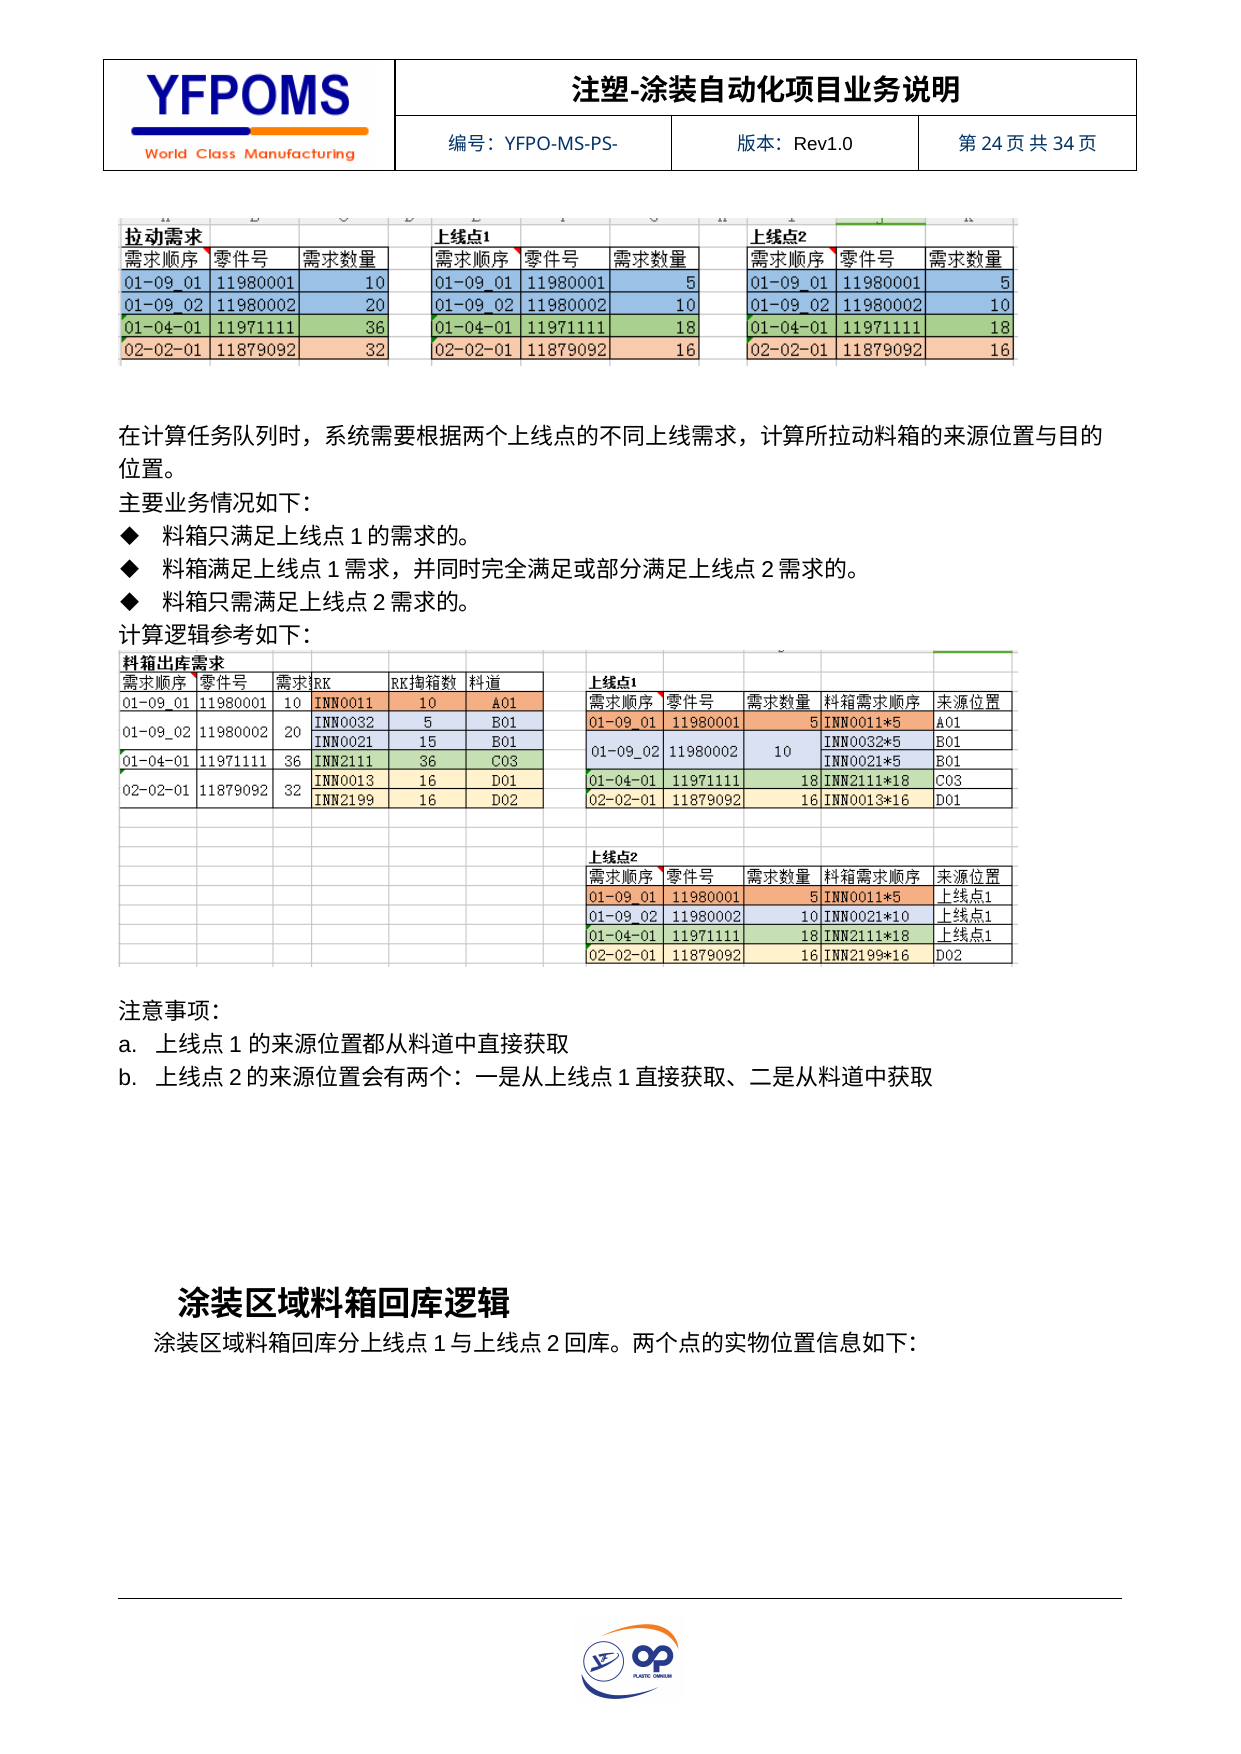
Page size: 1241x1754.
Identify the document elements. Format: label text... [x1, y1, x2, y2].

text 计算逻辑参考如下： [118, 617, 1122, 651]
list 上线点1 的来源位置都从料道中直接获取 [118, 1026, 1122, 1059]
text 在计算任务队列时，系统需要根据两个上线点的不同上线需求，计算所拉动料箱的来源位置与目的位置。 [118, 418, 1122, 484]
text 注意事项： [118, 993, 1122, 1026]
picture [118, 218, 1019, 366]
picture [118, 650, 1019, 967]
list 料箱只满足上线点1的需求的。 [118, 518, 1122, 551]
list 料箱只需满足上线点2需求的。 [118, 584, 1122, 617]
text 主要业务情况如下： [118, 484, 1122, 518]
text 涂装区域料箱回库分上线点1与上线点2回库。两个点的实物位置信息如下： [118, 1325, 1122, 1358]
list 上线点2的来源位置会有两个：一是从上线点1直接获取、二是从料道中获取 [118, 1059, 1122, 1092]
picture [573, 1617, 683, 1702]
list 料箱满足上线点1需求，并同时完全满足或部分满足上线点2需求的。 [118, 551, 1122, 584]
picture [120, 60, 378, 170]
subtitle 涂装区域料箱回库逻辑 [177, 1277, 1122, 1325]
